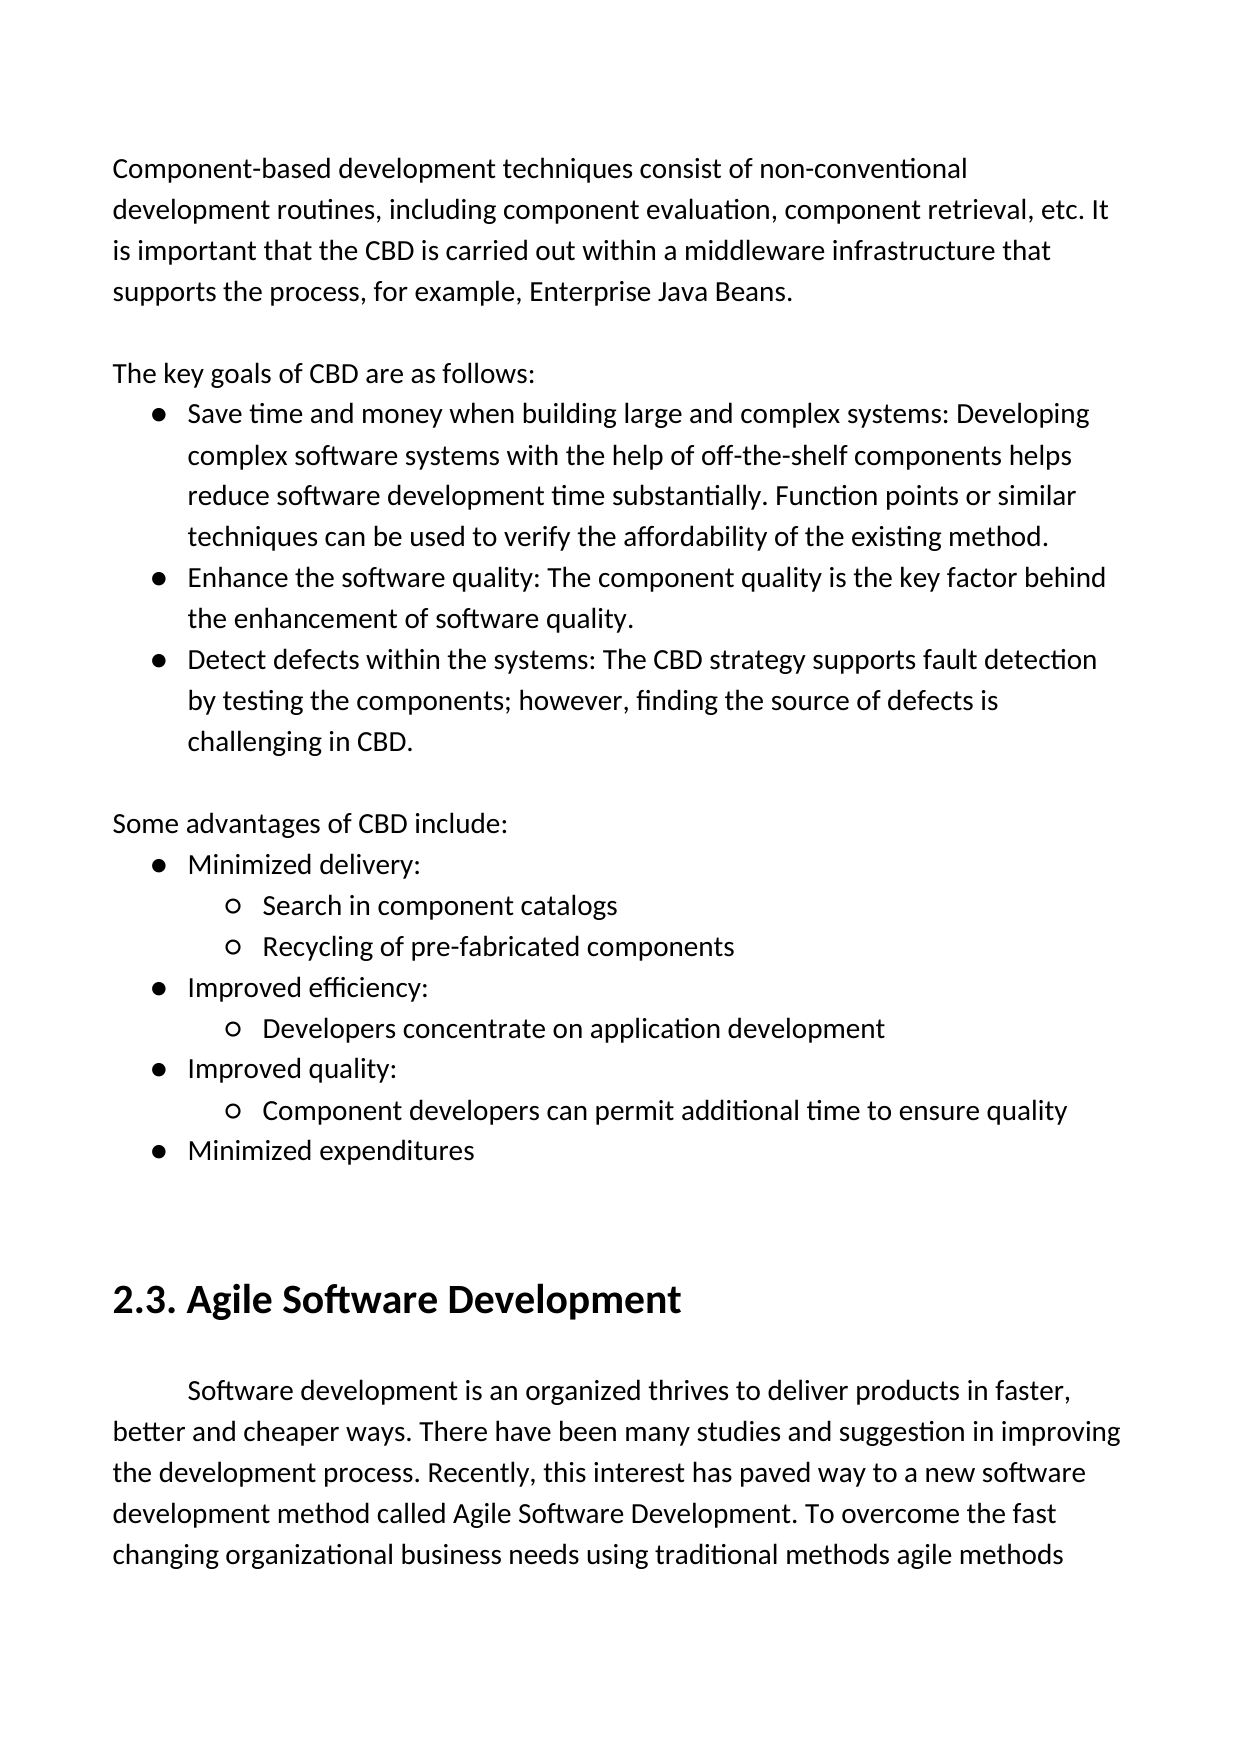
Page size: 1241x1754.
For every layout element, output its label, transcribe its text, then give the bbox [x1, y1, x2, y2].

text 2.3. Agile Software Development [112, 1273, 1128, 1324]
list Improved quality: [150, 1051, 1128, 1086]
list Search in component catalogs [225, 887, 1128, 922]
list Developers concentrate on application development [225, 1010, 1128, 1045]
list Improved efficiency: [150, 969, 1128, 1004]
text Some advantages of CBD include: [112, 805, 1128, 841]
list Minimized delivery: [150, 846, 1128, 882]
list Component developers can permit additional time to ensure quality [225, 1092, 1128, 1127]
list Enhance the software quality: The component quality is the key factor behind the enhancement of software quality. [150, 559, 1128, 636]
text Component-based development techniques consist of non-conventional development routines, including component evaluation, component retrieval, etc. It is important that the CBD is carried out within a middleware infrastructure that supports the process, for example, Enterprise Java Beans. [112, 150, 1128, 308]
text The key goals of CBD are as follows: [112, 355, 1128, 390]
list Detect defects within the systems: The CBD strategy supports fault detection by testing the components; however, finding the source of defects is challenging in CBD. [150, 641, 1128, 759]
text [112, 1372, 1128, 1572]
list Save time and money when building large and complex systems: Developing complex software systems with the help of off-the-shelf components helps reduce software development time substantially. Function points or similar techniques can be used to verify the affordability of the existing method. [150, 396, 1128, 554]
list Minimized expenditures [150, 1132, 1128, 1168]
list Recycling of pre-fabricated components [225, 928, 1128, 963]
